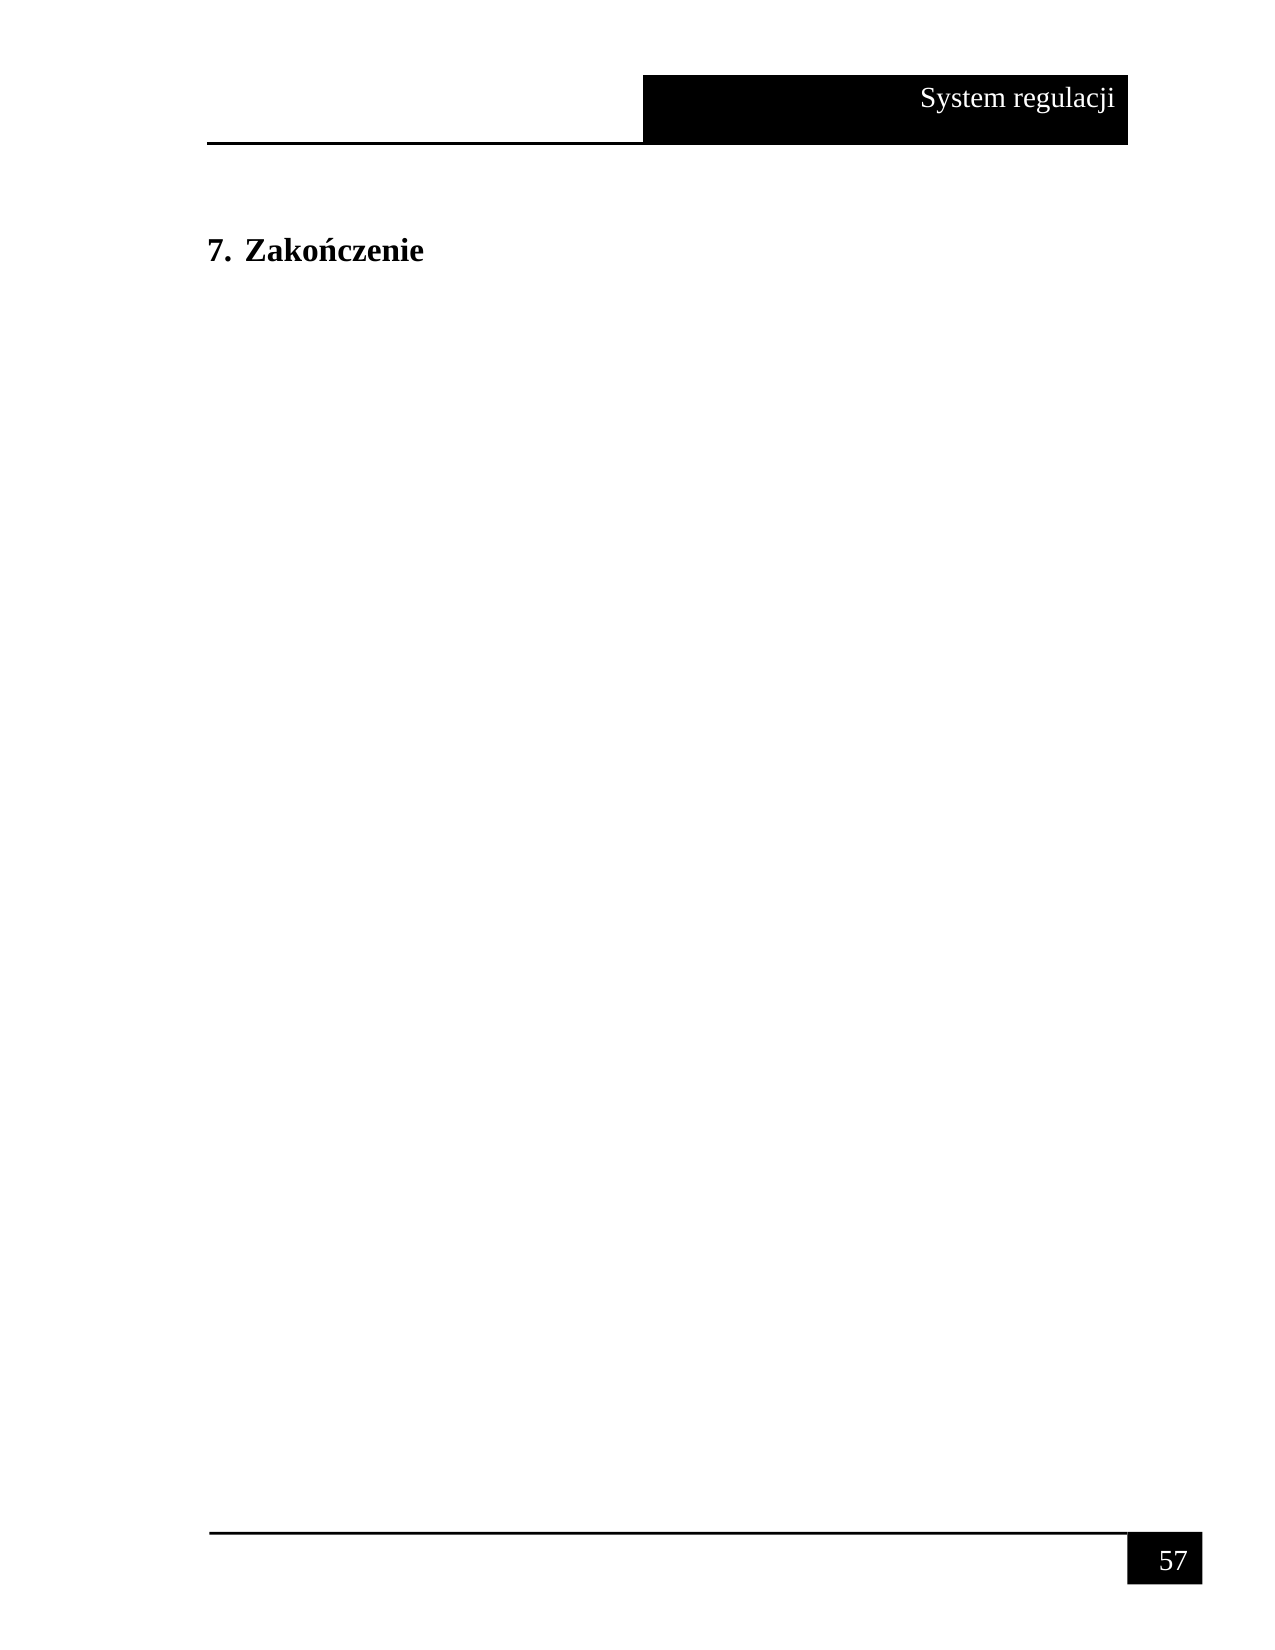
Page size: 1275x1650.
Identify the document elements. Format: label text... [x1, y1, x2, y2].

subtitle Zakończenie [207, 230, 1127, 268]
